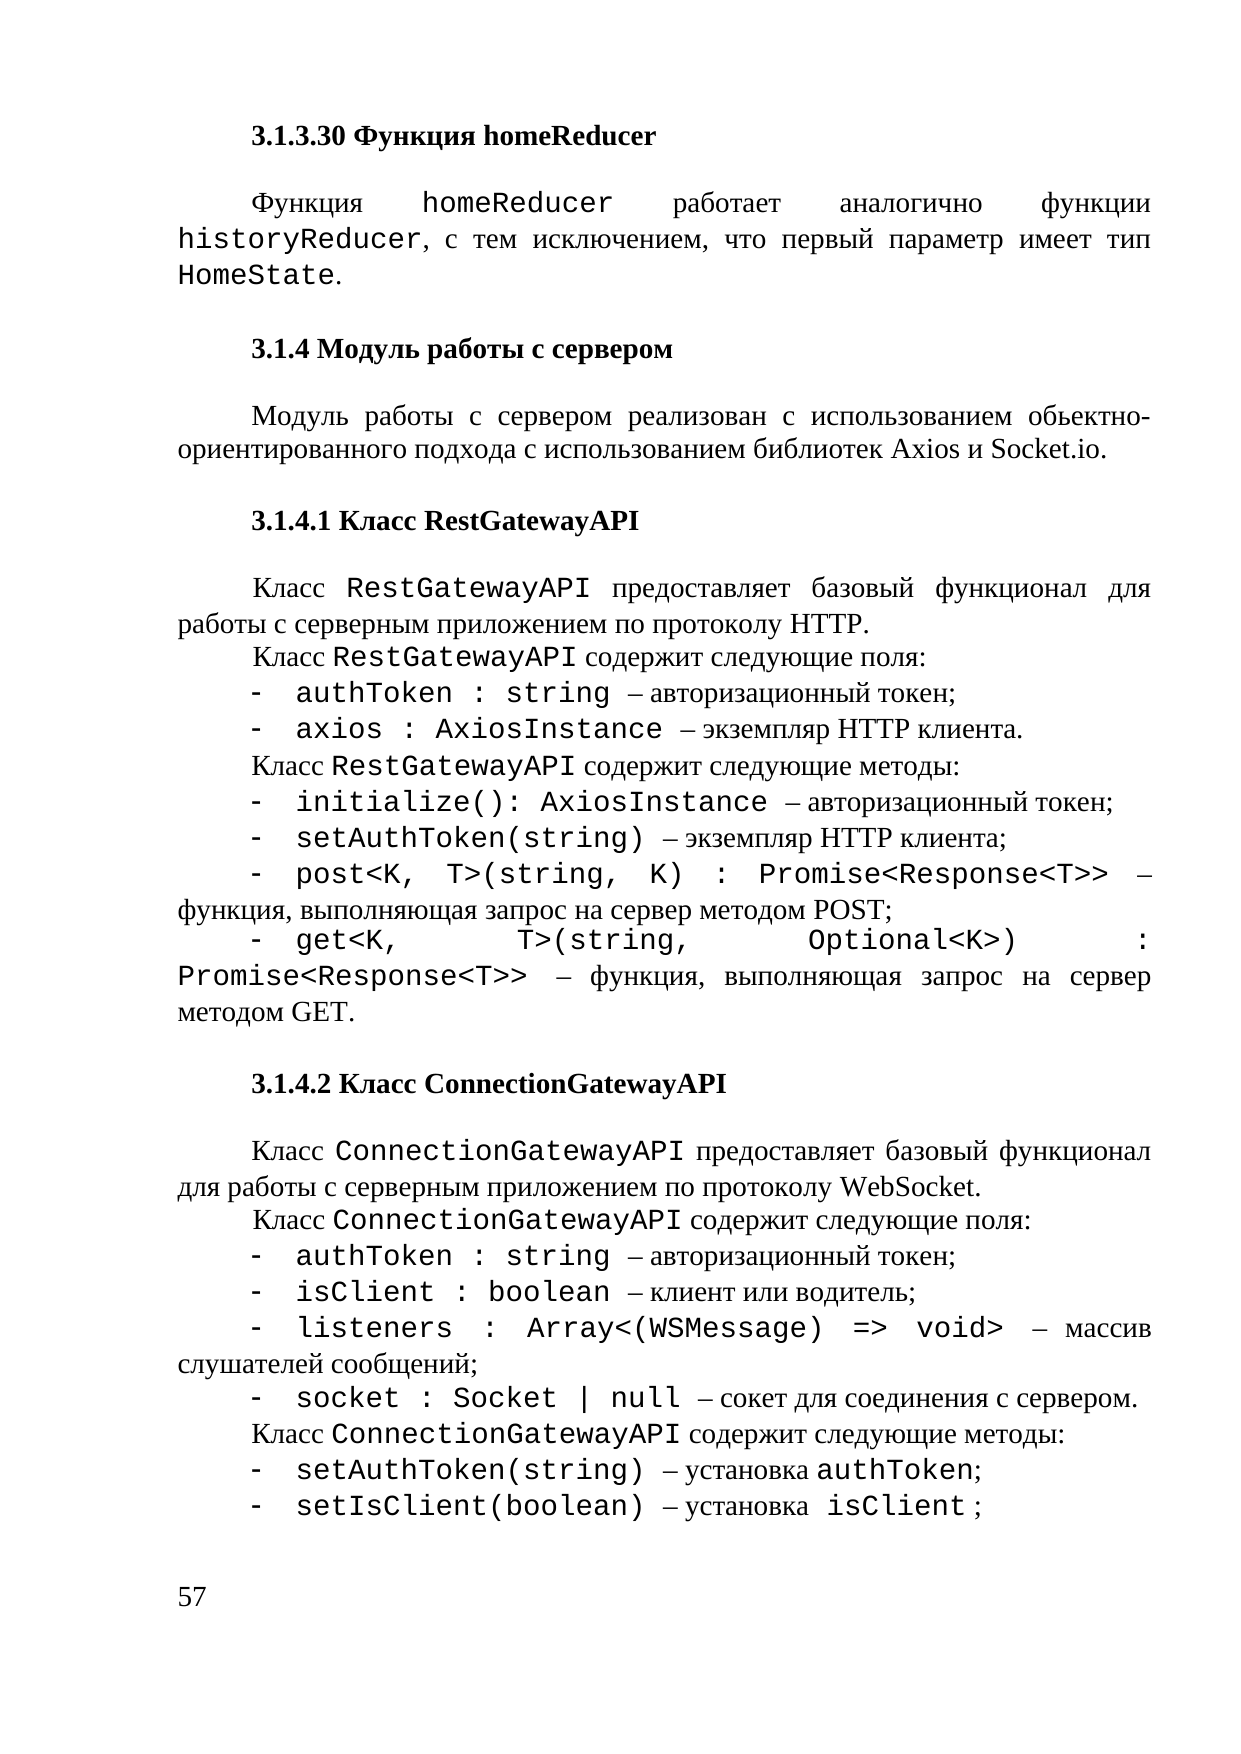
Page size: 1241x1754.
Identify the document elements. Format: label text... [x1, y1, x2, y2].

list socket : Socket | null – сокет для соединения с сервером. [177, 1380, 1152, 1416]
list initialize(): AxiosInstance – авторизационный токен; [177, 784, 1152, 820]
text Класс RestGatewayAPI содержит следующие поля: [177, 639, 1152, 676]
text Класс RestGatewayAPI предоставляет базовый функционал для работы с серверным приложением по протоколу HTTP. [177, 570, 1152, 639]
subtitle 3.1.4.1 Класс RestGatewayAPI [177, 503, 1152, 536]
text Класс ConnectionGatewayAPI содержит следующие методы: [177, 1416, 1152, 1452]
list isClient : boolean – клиент или водитель; [177, 1274, 1152, 1311]
list setAuthToken(string) – установка authToken; [177, 1452, 1152, 1488]
subtitle 3.1.4 Модуль работы с сервером [177, 331, 1152, 364]
text Класс ConnectionGatewayAPI содержит следующие поля: [177, 1202, 1152, 1238]
list setAuthToken(string) – экземпляр HTTP клиента; [177, 820, 1152, 856]
text Класс RestGatewayAPI содержит следующие методы: [177, 748, 1152, 784]
subtitle 3.1.3.30 Функция homeReducer [177, 118, 1152, 152]
list authToken : string – авторизационный токен; [177, 676, 1152, 712]
text Класс ConnectionGatewayAPI предоставляет базовый функционал для работы с серверным приложением по протоколу WebSocket. [177, 1133, 1152, 1202]
list listeners : Array<(WSMessage) => void> – массив слушателей сообщений; [177, 1311, 1152, 1380]
list post<K, T>(string, K) : Promise<Response<T>> – функция, выполняющая запрос на сервер методом POST; [177, 856, 1152, 925]
list get<K, T>(string, Optional<K>) : Promise<Response<T>> – функция, выполняющая запрос на сервер методом GET. [177, 925, 1152, 1028]
list setIsClient(boolean) – установка isClient ; [177, 1488, 1152, 1524]
list axios : AxiosInstance – экземпляр HTTP клиента. [177, 712, 1152, 748]
text Модуль работы с сервером реализован с использованием обьектно-ориентированного подхода с использованием библиотек Axios и Socket.io. [177, 398, 1152, 465]
list authToken : string – авторизационный токен; [177, 1238, 1152, 1274]
text Функция homeReducer работает аналогично функции historyReducer, с тем исключением, что первый параметр имеет тип HomeState. [177, 185, 1152, 293]
subtitle 3.1.4.2 Класс ConnectionGatewayAPI [177, 1066, 1152, 1099]
